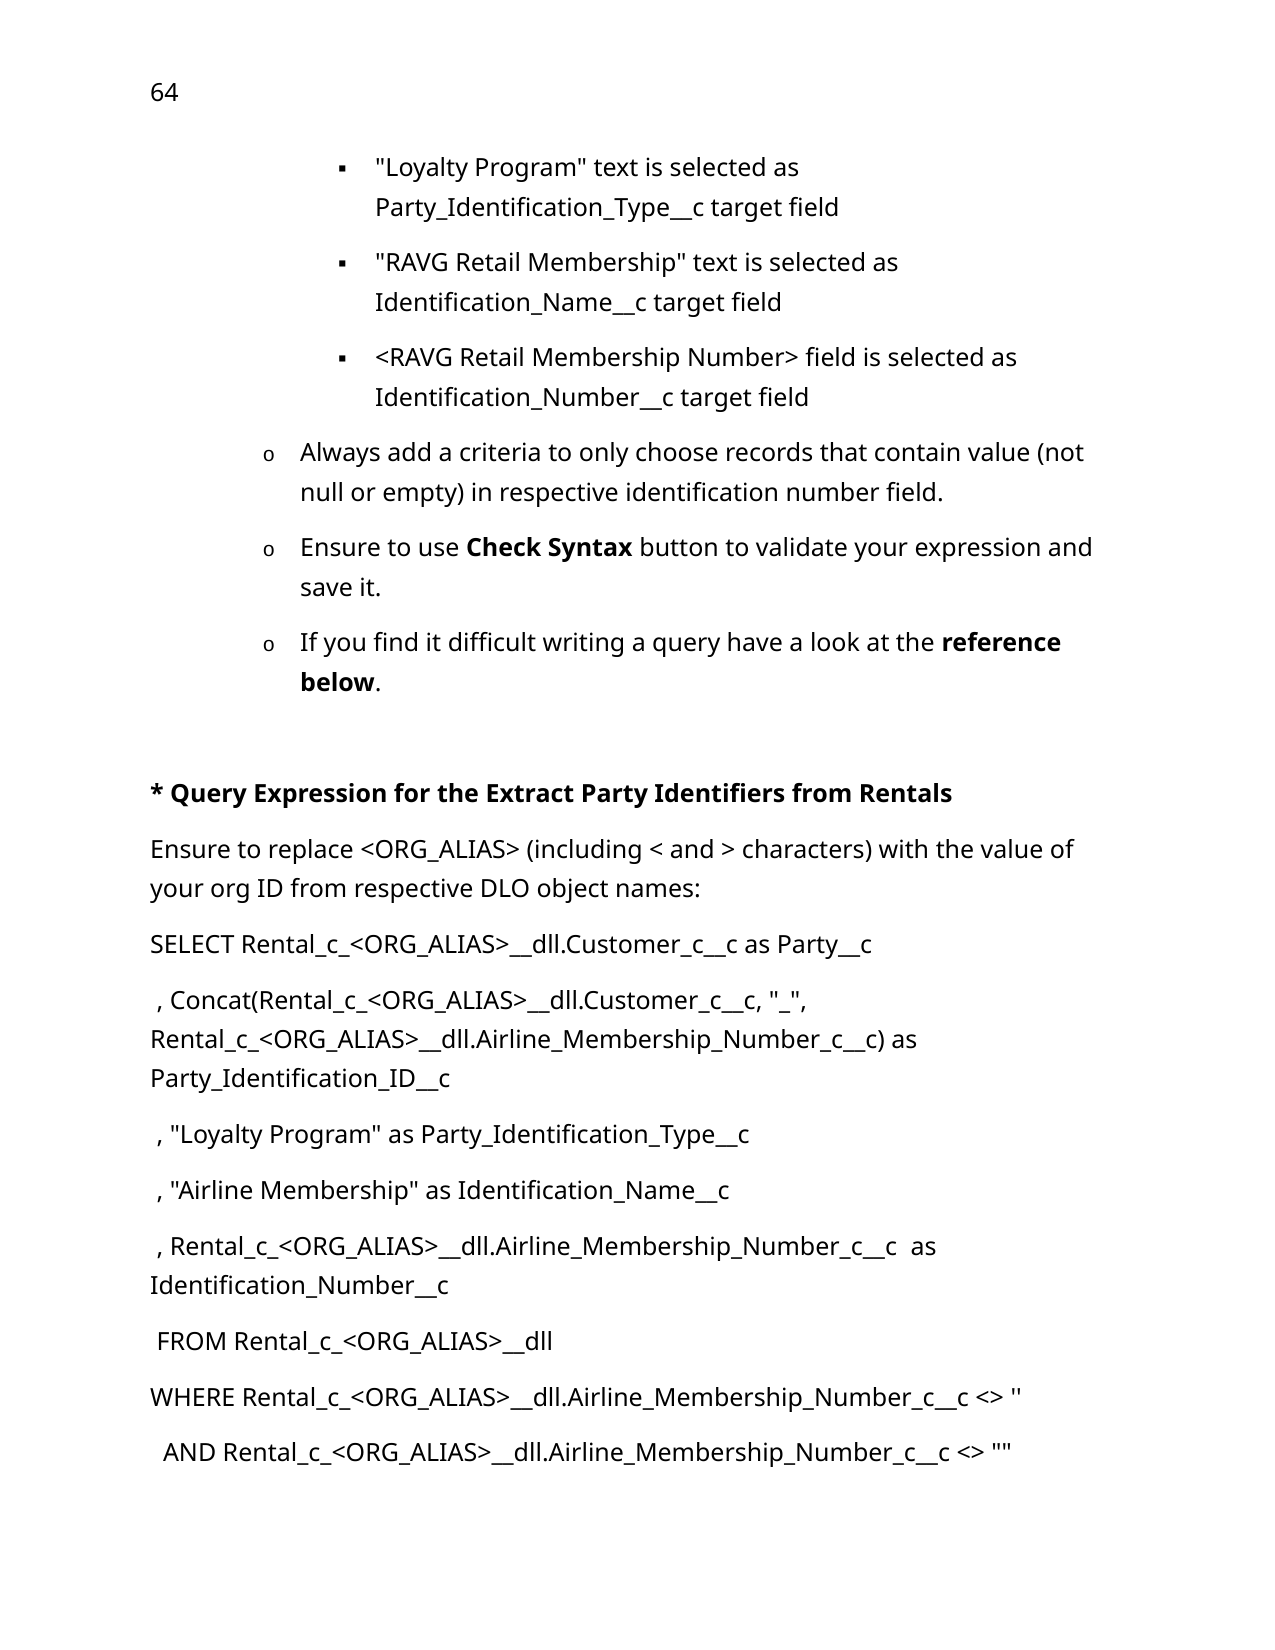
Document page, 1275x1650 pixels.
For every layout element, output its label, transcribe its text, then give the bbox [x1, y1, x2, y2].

text FROM Rental_c_<ORG_ALIAS>__dll [150, 1323, 1125, 1357]
text , Concat(Rental_c_<ORG_ALIAS>__dll.Customer_c__c, "_", Rental_c_<ORG_ALIAS>__dll.Airline_Membership_Number_c__c) as Party_Identification_ID__c [150, 982, 1125, 1095]
text * Query Expression for the Extract Party Identifiers from Rentals [150, 776, 1125, 810]
list <RAVG Retail Membership Number> field is selected as Identification_Number__c target field [337, 340, 1125, 413]
text WHERE Rental_c_<ORG_ALIAS>__dll.Airline_Membership_Number_c__c <> '' [150, 1379, 1125, 1413]
text AND Rental_c_<ORG_ALIAS>__dll.Airline_Membership_Number_c__c <> "" [150, 1435, 1125, 1469]
text Ensure to replace <ORG_ALIAS> (including < and > characters) with the value of your org ID from respective DLO object names: [150, 832, 1125, 905]
list "RAVG Retail Membership" text is selected as Identification_Name__c target field [337, 245, 1125, 318]
text SELECT Rental_c_<ORG_ALIAS>__dll.Customer_c__c as Party__c [150, 927, 1125, 961]
text , Rental_c_<ORG_ALIAS>__dll.Airline_Membership_Number_c__c as Identification_Number__c [150, 1228, 1125, 1302]
list If you find it difficult writing a query have a look at the reference below. [262, 625, 1125, 698]
list "Loyalty Program" text is selected as Party_Identification_Type__c target field [337, 150, 1125, 223]
text , "Airline Membership" as Identification_Name__c [150, 1172, 1125, 1207]
list Always add a criteria to only choose records that contain value (not null or empty) in respective identification number field. [262, 435, 1125, 508]
list Ensure to use Check Syntax button to validate your expression and save it. [262, 530, 1125, 603]
text , "Loyalty Program" as Party_Identification_Type__c [150, 1117, 1125, 1151]
